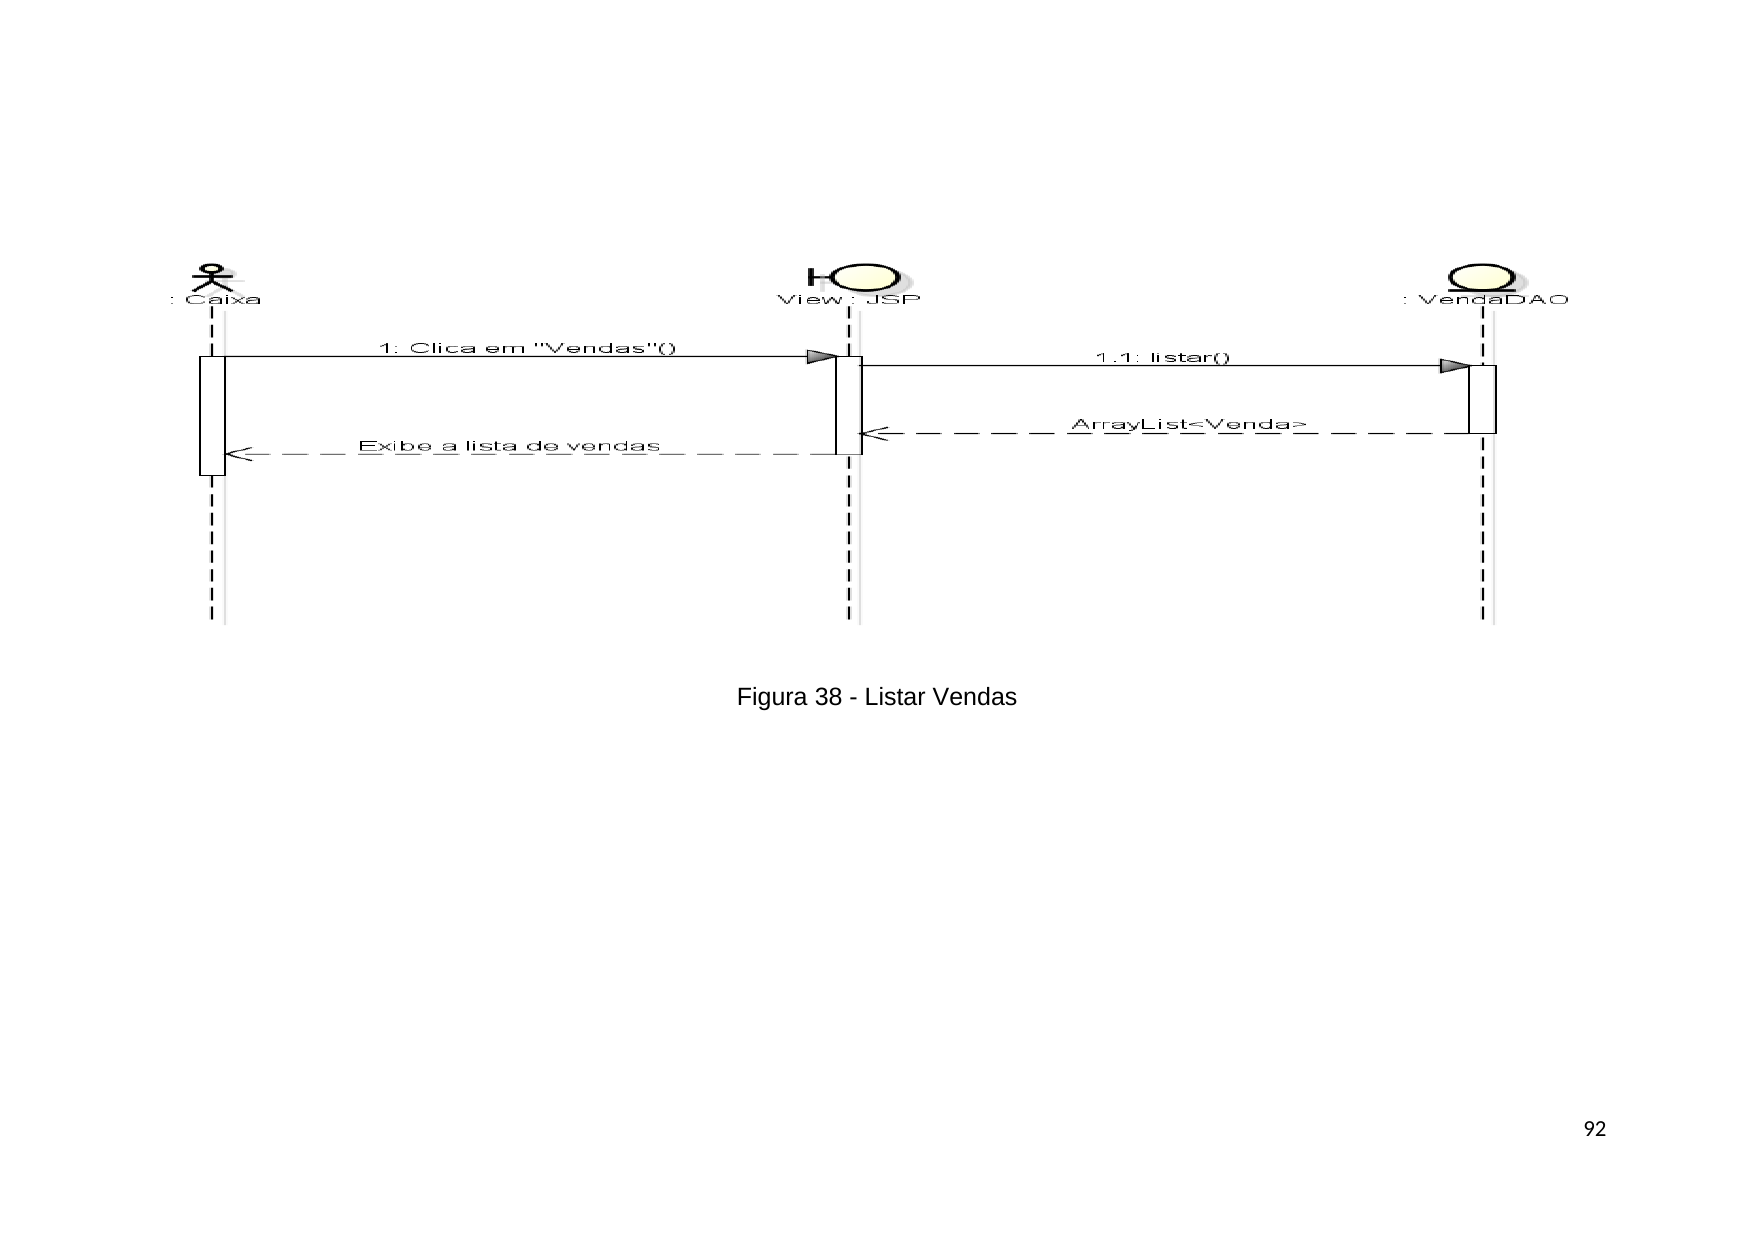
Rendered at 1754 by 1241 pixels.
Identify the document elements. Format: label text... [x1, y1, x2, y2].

picture [156, 256, 1598, 657]
text Figura 38 - Listar Vendas [148, 682, 1606, 711]
